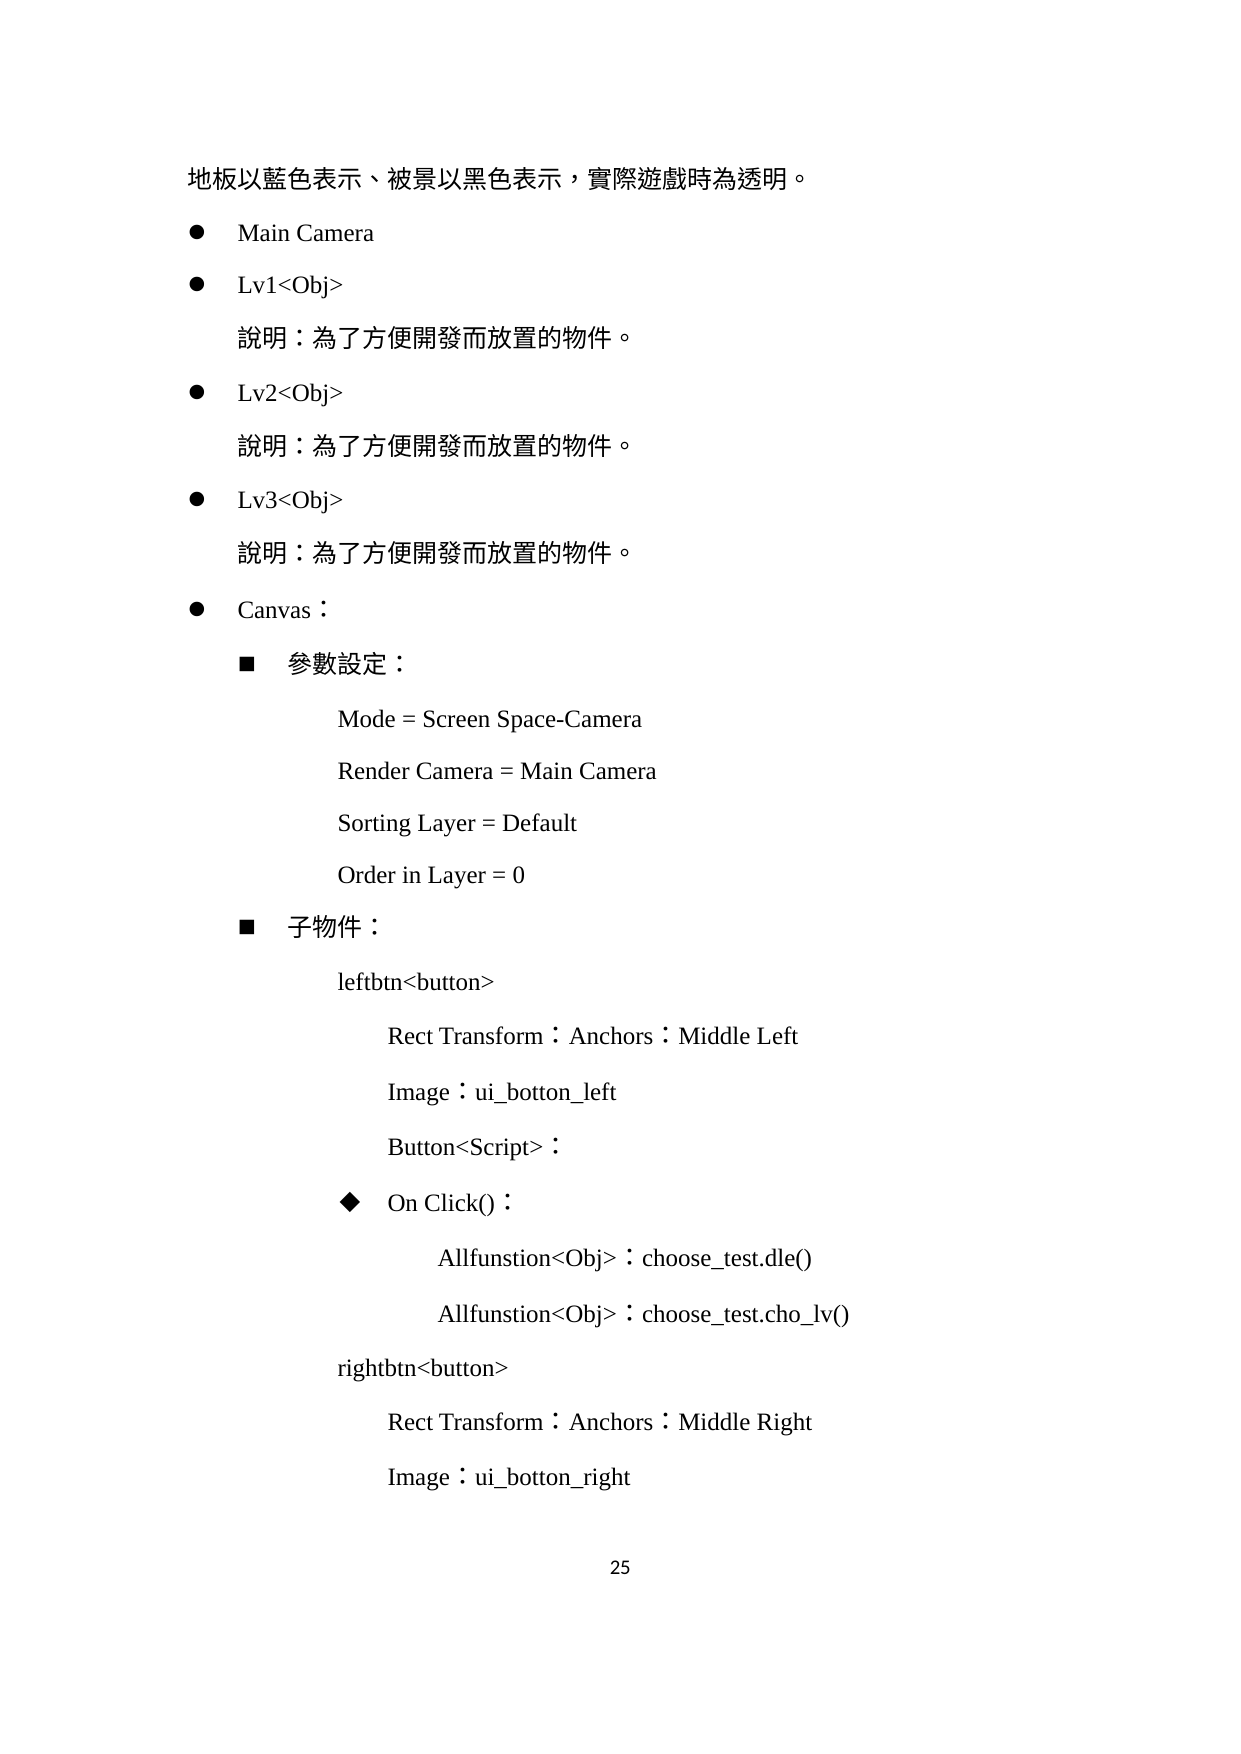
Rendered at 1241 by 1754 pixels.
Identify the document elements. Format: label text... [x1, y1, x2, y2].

text Order in Layer = 0 [187, 855, 1053, 893]
list 子物件： [237, 907, 1053, 945]
text Rect Transform：Anchors：Middle Left [337, 1015, 1053, 1052]
list 參數設定： [237, 644, 1053, 682]
text leftbtn<button> [337, 963, 1053, 1000]
list Lv1<Obj> [187, 266, 1053, 303]
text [187, 158, 1053, 196]
text Image：ui_botton_left [337, 1070, 1053, 1108]
text Allfunstion<Obj>：choose_test.cho_lv() [337, 1293, 1053, 1330]
list Main Camera [187, 214, 1053, 252]
text Image：ui_botton_right [337, 1456, 1053, 1493]
text Render Camera = Main Camera [187, 752, 1053, 789]
text Rect Transform：Anchors：Middle Right [337, 1400, 1053, 1438]
text 說明：為了方便開發而放置的物件。 [187, 318, 1053, 355]
text Sorting Layer = Default [187, 803, 1053, 841]
text 說明：為了方便開發而放置的物件。 [187, 425, 1053, 463]
list Lv2<Obj> [187, 373, 1053, 411]
list Lv3<Obj> [187, 481, 1053, 518]
list Canvas： [187, 588, 1053, 626]
text Button<Script>： [337, 1126, 1053, 1163]
text rightbtn<button> [287, 1348, 1053, 1386]
text 說明：為了方便開發而放置的物件。 [187, 533, 1053, 570]
text Allfunstion<Obj>：choose_test.dle() [387, 1237, 1053, 1275]
text Mode = Screen Space-Camera [287, 700, 1053, 737]
list On Click()： [337, 1182, 1053, 1219]
